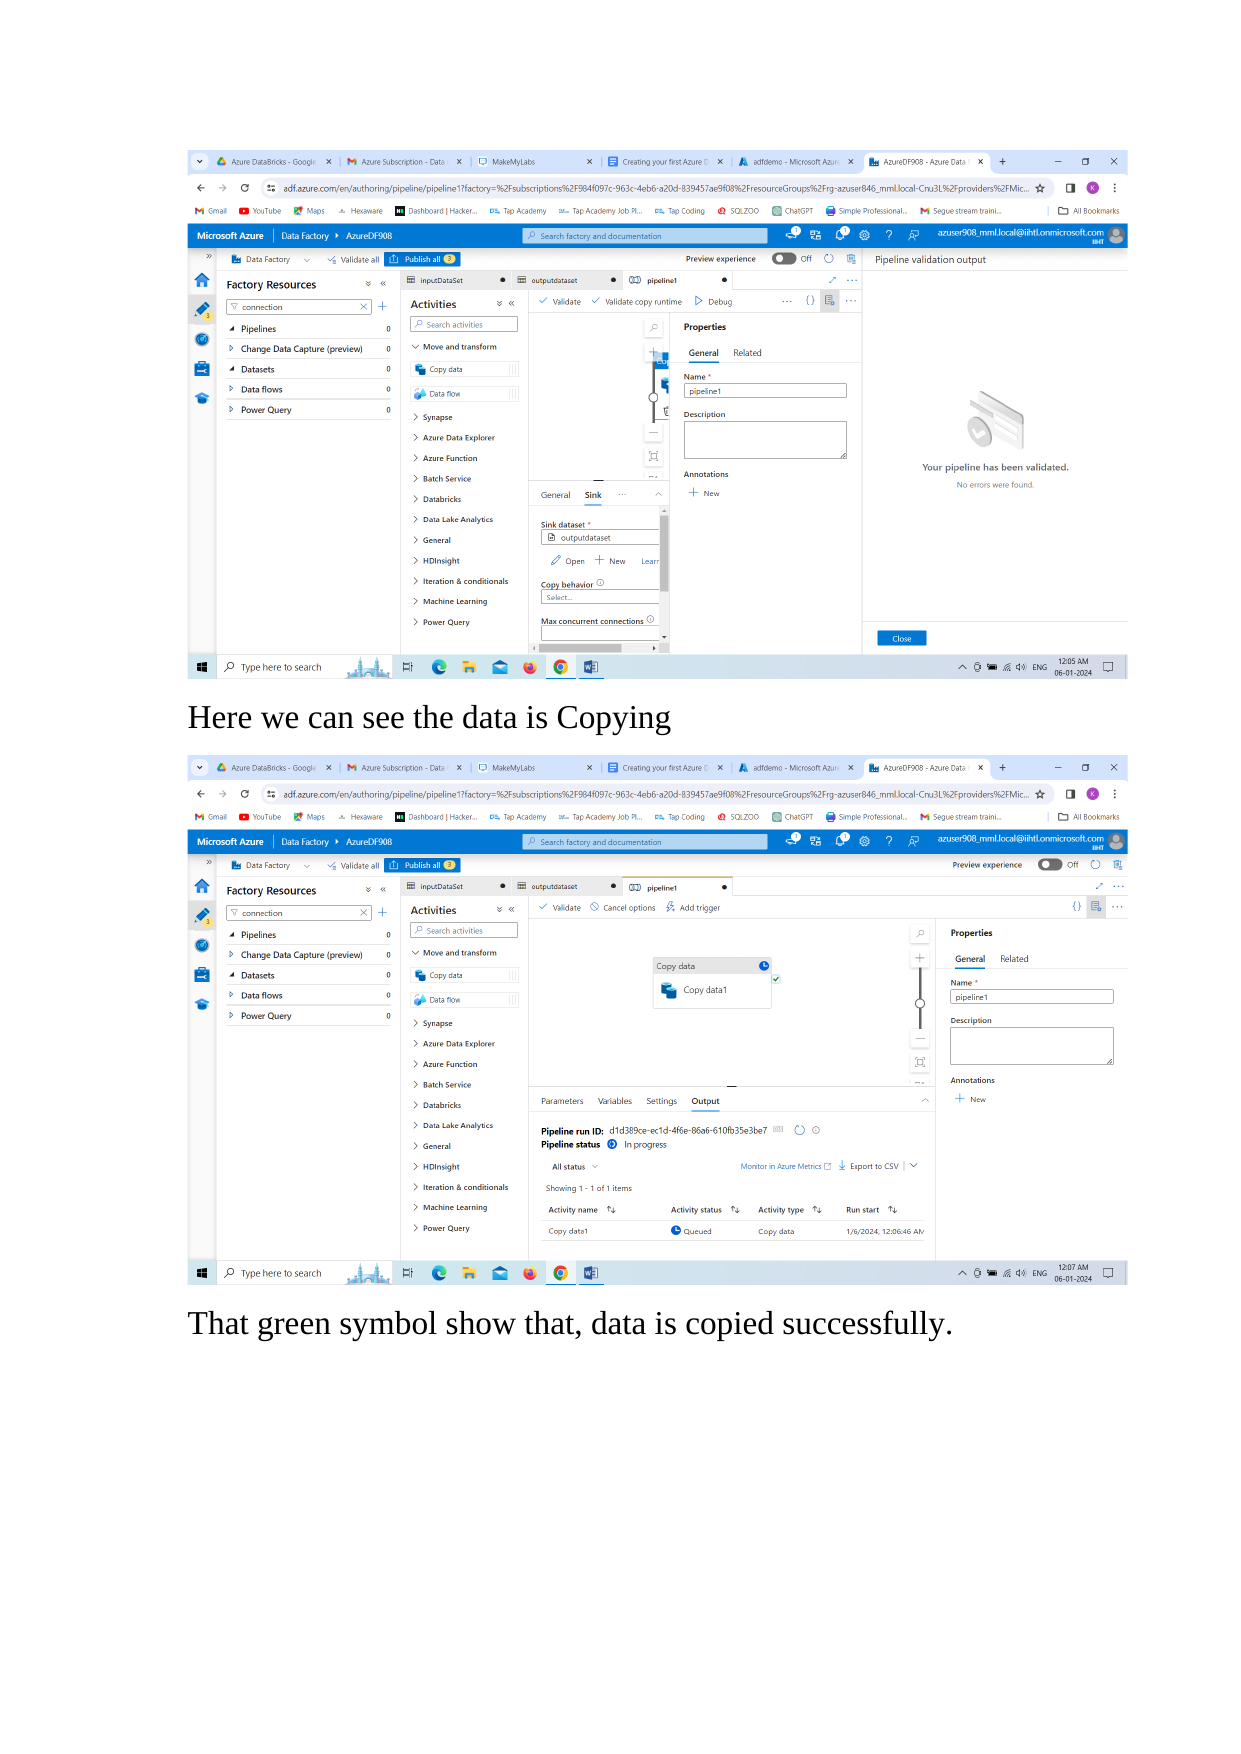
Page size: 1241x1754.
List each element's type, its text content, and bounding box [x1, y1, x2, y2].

picture [187, 150, 1128, 679]
text That green symbol show that, data is copied successfully. [187, 1303, 1090, 1342]
picture [187, 755, 1128, 1285]
text Here we can see the data is Copying [187, 698, 1090, 736]
